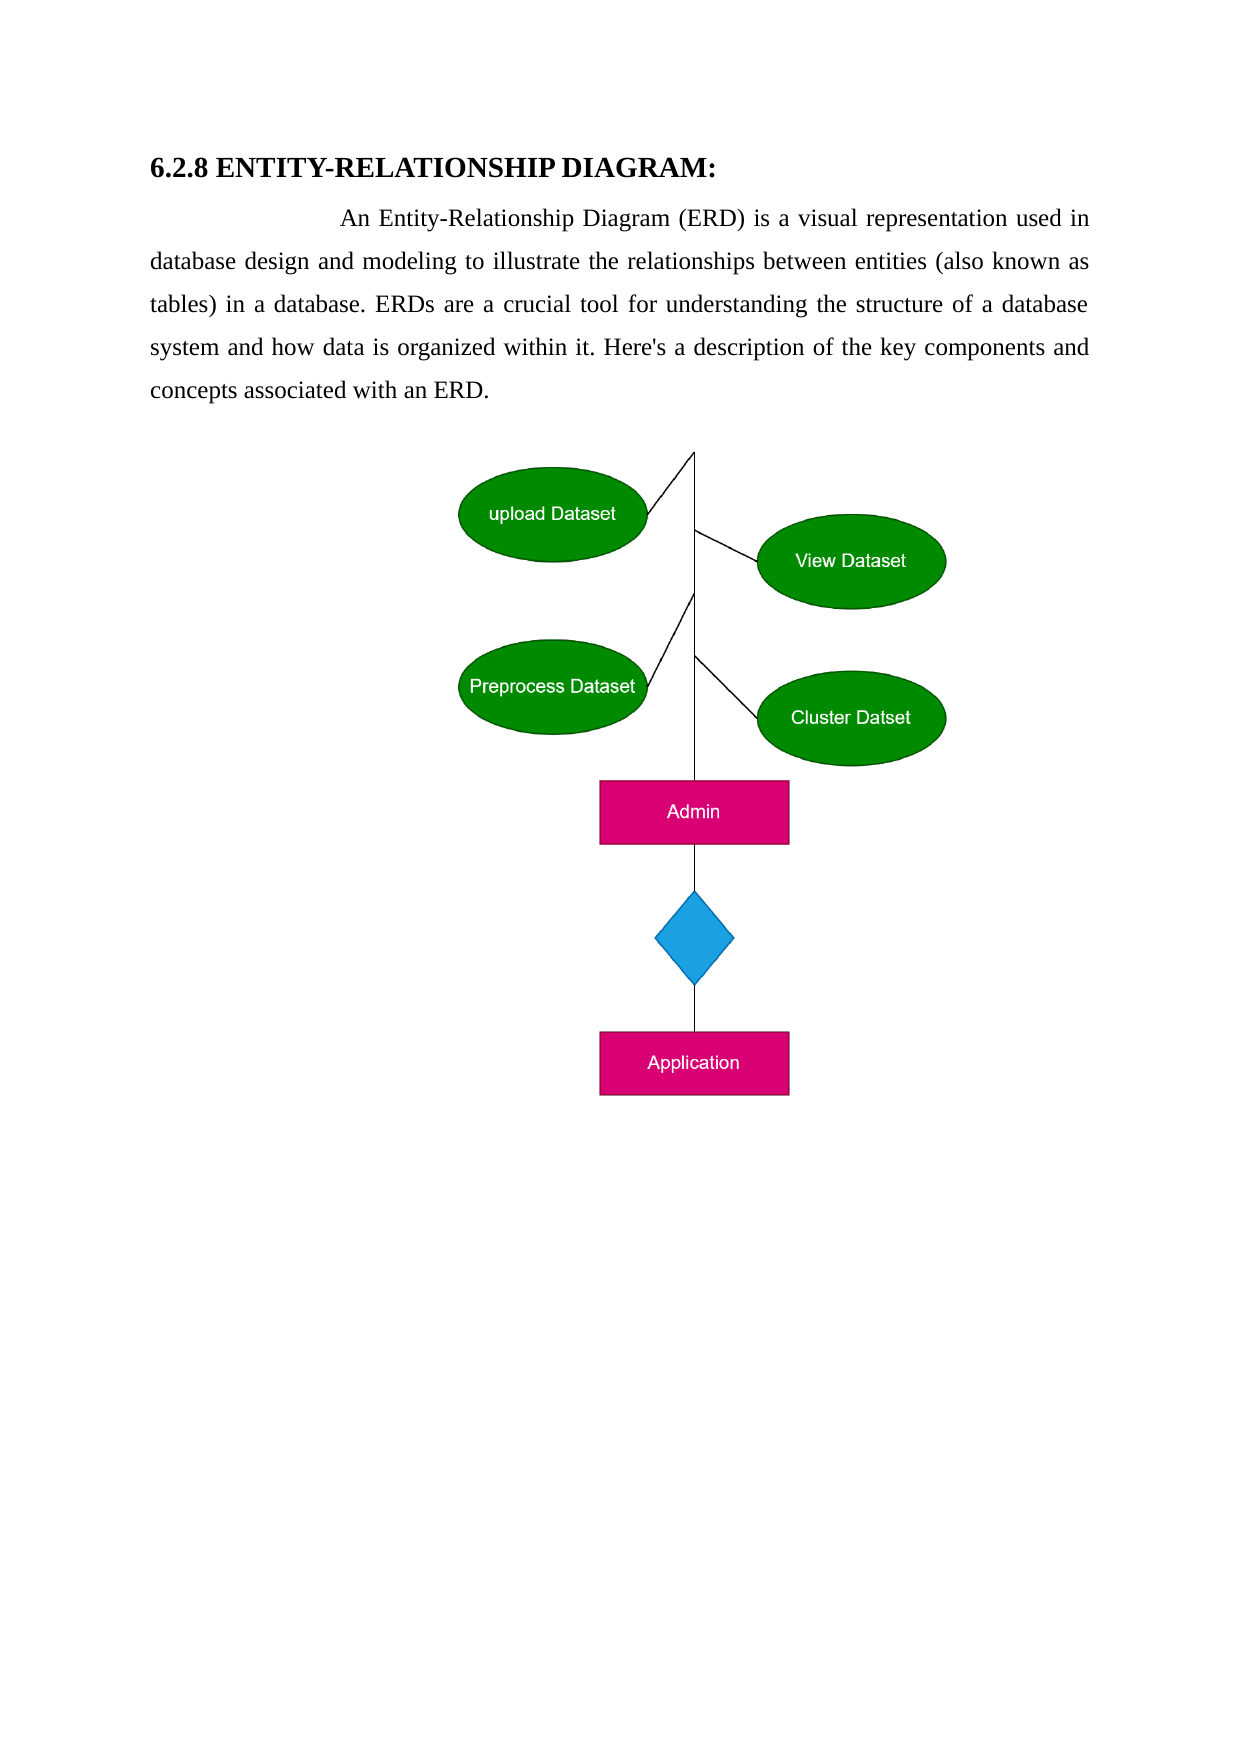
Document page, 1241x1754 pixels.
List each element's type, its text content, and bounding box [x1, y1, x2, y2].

text 6.2.8 ENTITY-RELATIONSHIP DIAGRAM: [150, 150, 1090, 183]
text An Entity-Relationship Diagram (ERD) is a visual representation used in database design and modeling to illustrate the relationships between entities (also known as tables) in a database. ERDs are a crucial tool for understanding the structure of a database system and how data is organized within it. Here's a description of the key components and concepts associated with an ERD. [150, 203, 1090, 404]
picture [442, 435, 962, 1111]
